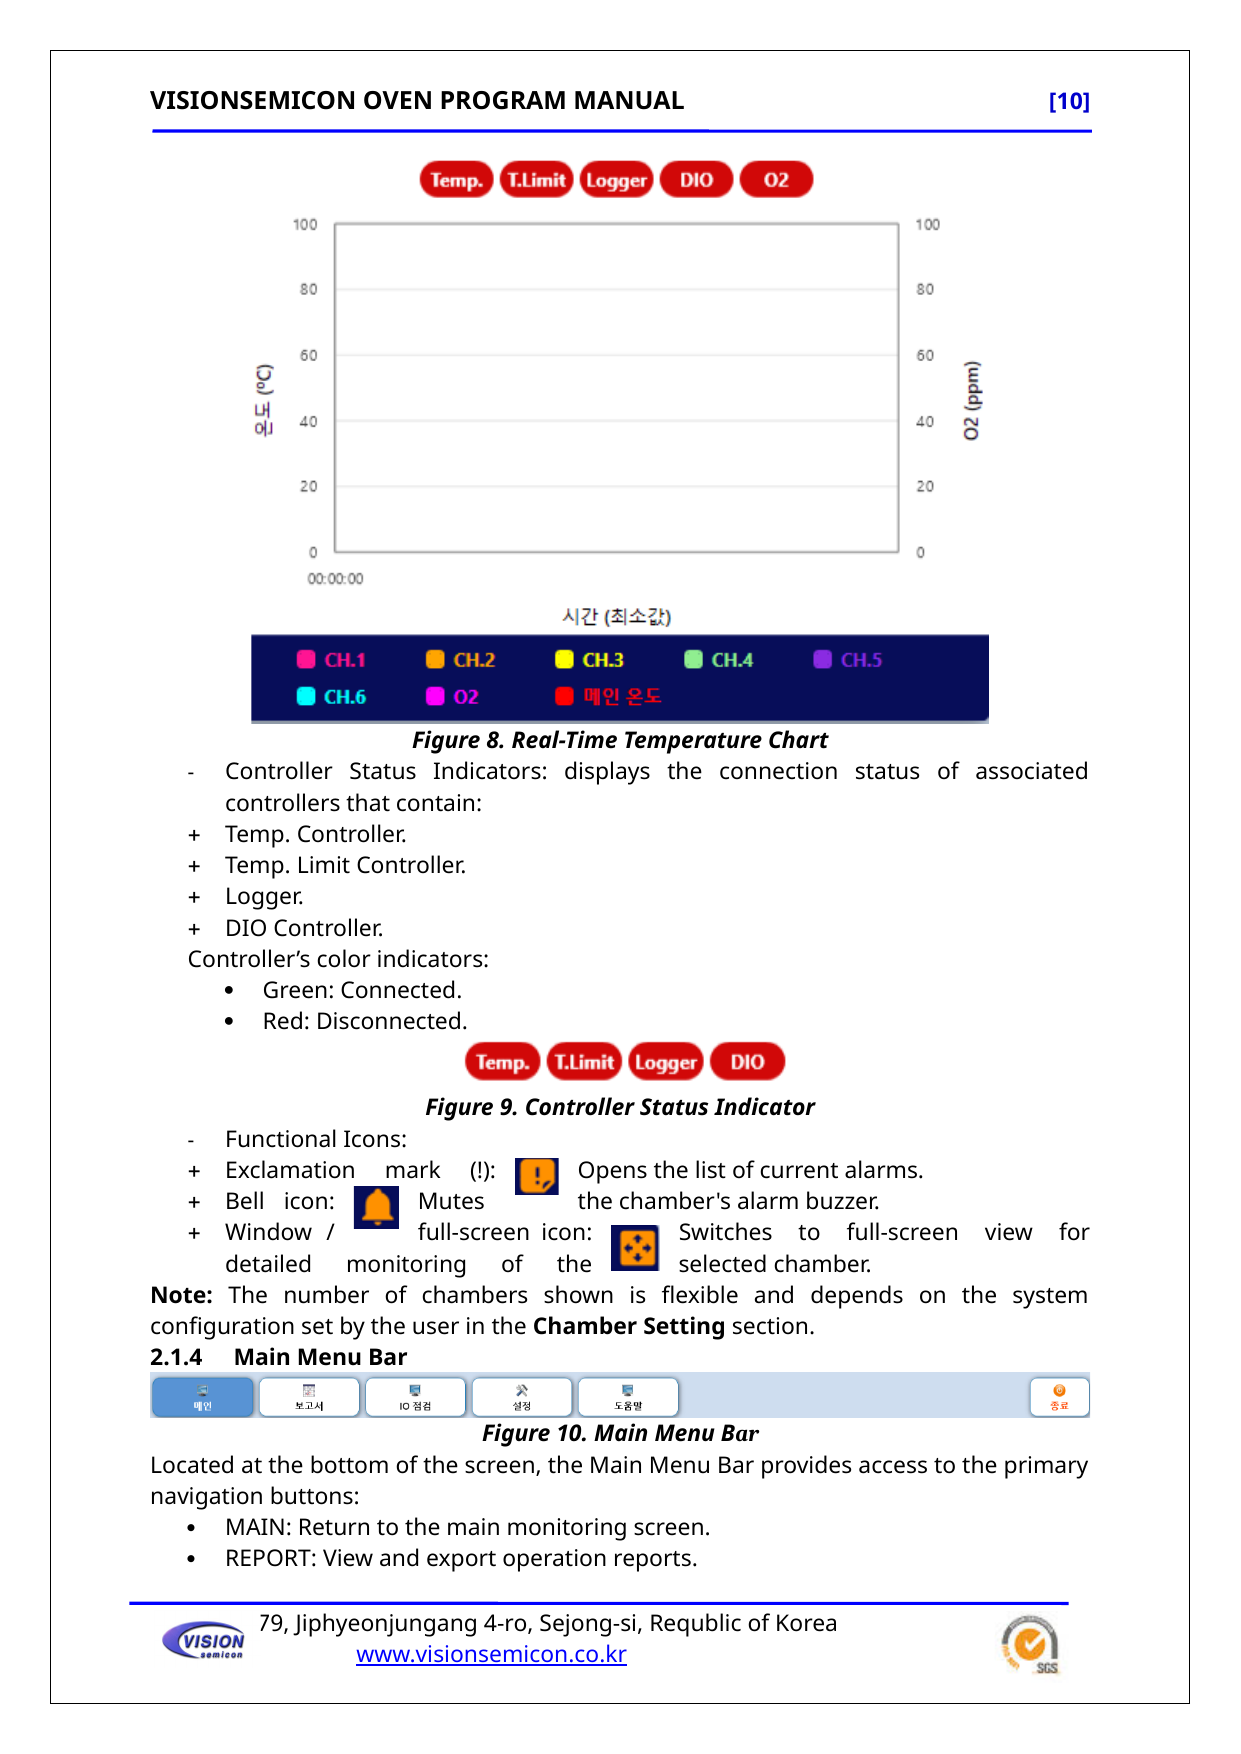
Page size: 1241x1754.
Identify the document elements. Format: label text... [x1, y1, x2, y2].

picture [251, 158, 989, 724]
picture [150, 1372, 1091, 1418]
picture [994, 1611, 1069, 1683]
list Window / full-screen icon: Switches to full-screen view for detailed monitoring of the selected chamber. [187, 1216, 1090, 1279]
list Bell icon: Mutes the chamber's alarm buzzer. [187, 1185, 1090, 1216]
list Exclamation mark (!): Opens the list of current alarms. [187, 1154, 1090, 1185]
text Figure 8. Real-Time Temperature Chart [150, 724, 1090, 755]
text Note: The number of chambers shown is flexible and depends on the system configuration set by the user in the Chamber Setting section. [150, 1279, 1090, 1341]
list Logger. [187, 880, 1090, 912]
text Main Menu Bar [150, 1341, 1090, 1372]
picture [446, 1036, 795, 1092]
list Functional Icons: [187, 1122, 1090, 1154]
picture [515, 1158, 559, 1195]
list MAIN: Return to the main monitoring screen. [187, 1511, 1090, 1542]
text Located at the bottom of the screen, the Main Menu Bar provides access to the primary navigation buttons: [150, 1448, 1090, 1511]
list Red: Disconnected. [225, 1005, 1090, 1037]
list DIO Controller. [187, 912, 1090, 943]
text Figure 9. Controller Status Indicator [150, 1091, 1090, 1122]
list Temp. Limit Controller. [187, 849, 1090, 880]
list Green: Connected. [225, 974, 1090, 1005]
list Controller’s color indicators: [187, 943, 1090, 974]
list Temp. Controller. [187, 818, 1090, 849]
picture [611, 1225, 660, 1271]
text Figure 10. Main Menu Bar [150, 1418, 1090, 1448]
list REPORT: View and export operation reports. [187, 1542, 1090, 1573]
list Controller Status Indicators: displays the connection status of associated controllers that contain: [187, 755, 1090, 818]
picture [353, 1186, 399, 1229]
picture [154, 1610, 261, 1668]
